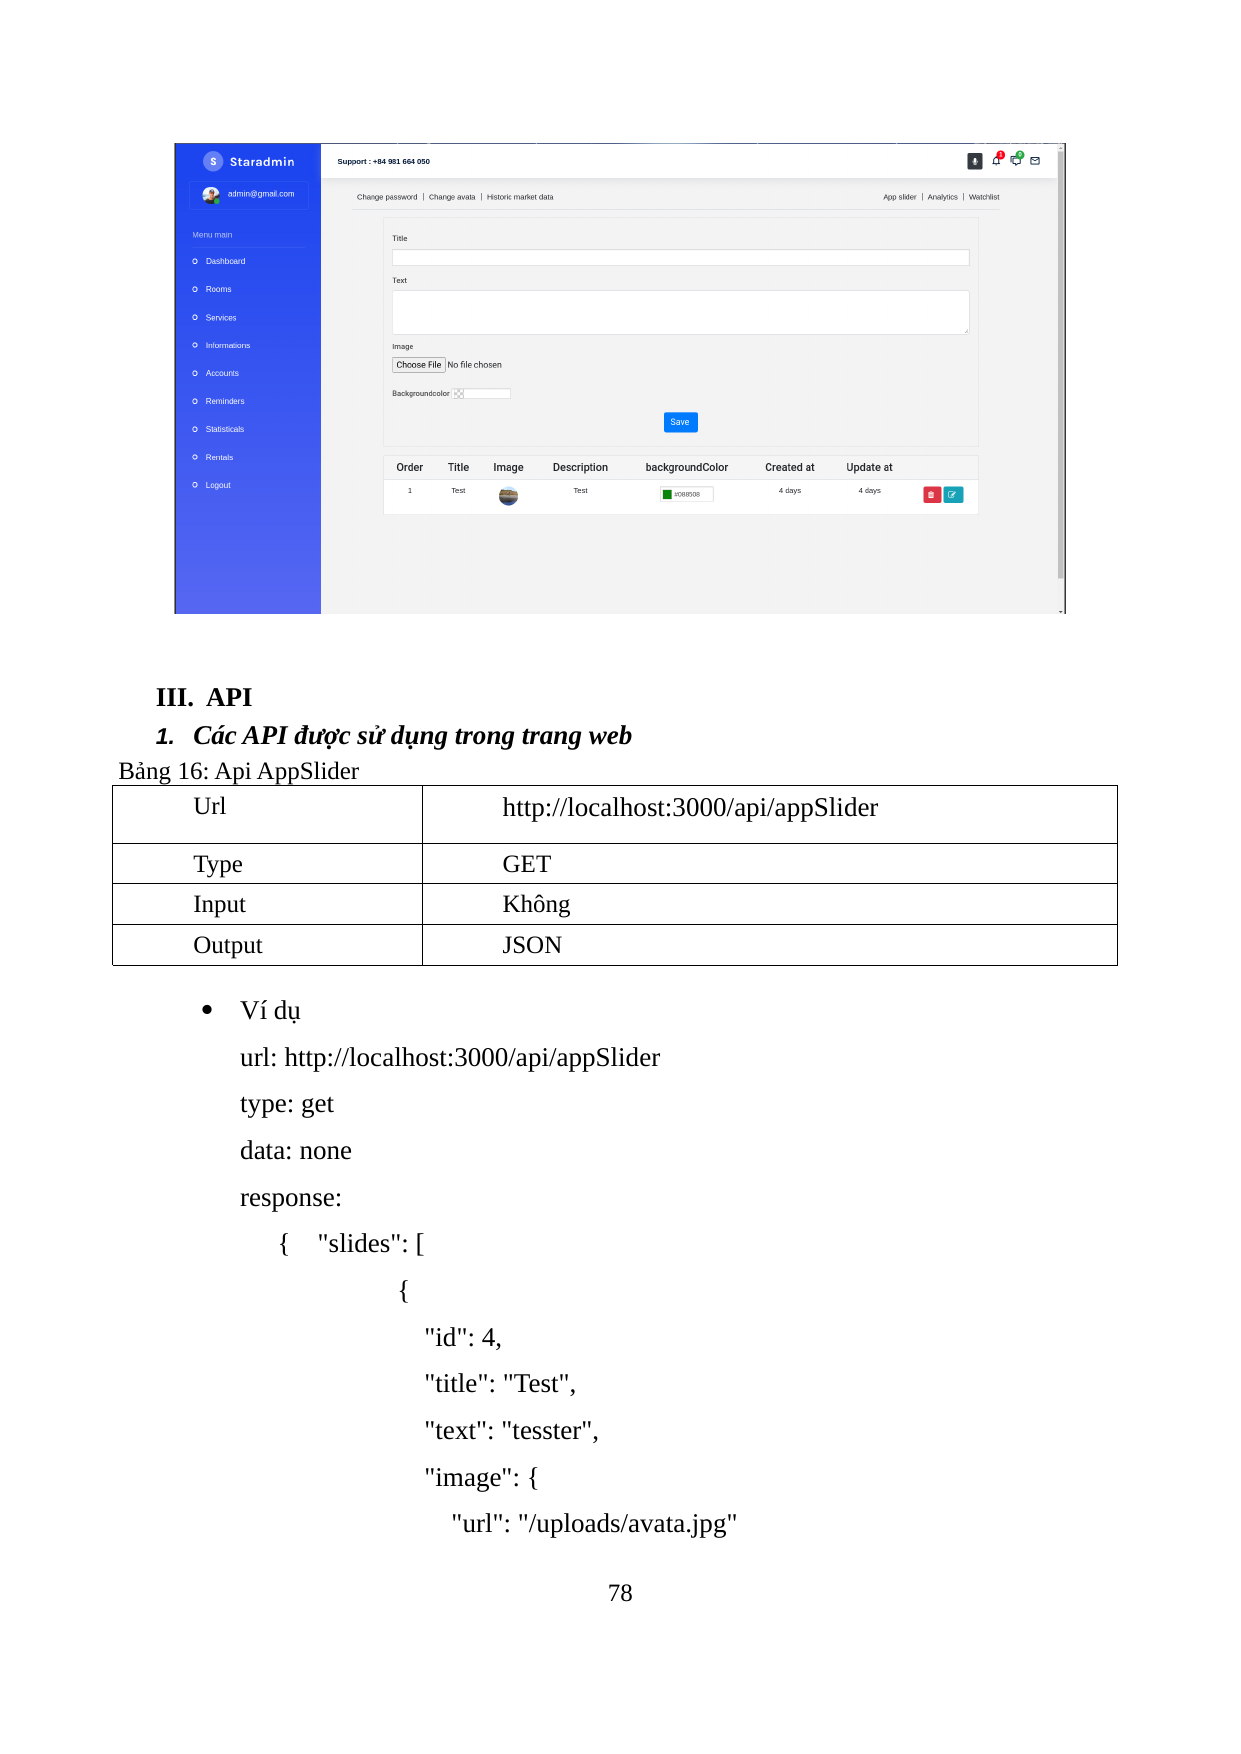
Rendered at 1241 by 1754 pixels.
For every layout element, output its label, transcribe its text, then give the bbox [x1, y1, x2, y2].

table_header Url [113, 786, 422, 842]
text "title": "Test", [343, 1367, 1122, 1399]
table_cell Output [113, 925, 422, 965]
text "id": 4, [343, 1321, 1122, 1352]
text Bảng 16: Api AppSlider [118, 756, 1122, 785]
table_cell Input [113, 884, 422, 924]
text { "slides": [ [277, 1227, 1122, 1259]
table_cell GET [423, 844, 1117, 883]
text response: [240, 1181, 1122, 1212]
table_cell Type [113, 844, 422, 883]
text "image": { [343, 1461, 1122, 1492]
text { [343, 1274, 1122, 1305]
table_cell Không [423, 884, 1117, 924]
text "text": "tesster", [343, 1414, 1122, 1445]
list Ví dụ [202, 994, 1122, 1025]
subtitle 1. Các API được sử dụng trong trang web [156, 719, 1122, 750]
text type: get [240, 1087, 1122, 1119]
subtitle III. API [156, 682, 1122, 713]
text url: http://localhost:3000/api/appSlider [240, 1041, 1122, 1072]
table_cell JSON [423, 925, 1117, 965]
table_header http://localhost:3000/api/appSlider [423, 786, 1117, 842]
picture [174, 143, 1066, 614]
text "url": "/uploads/avata.jpg" [343, 1507, 1122, 1539]
text data: none [240, 1134, 1122, 1165]
